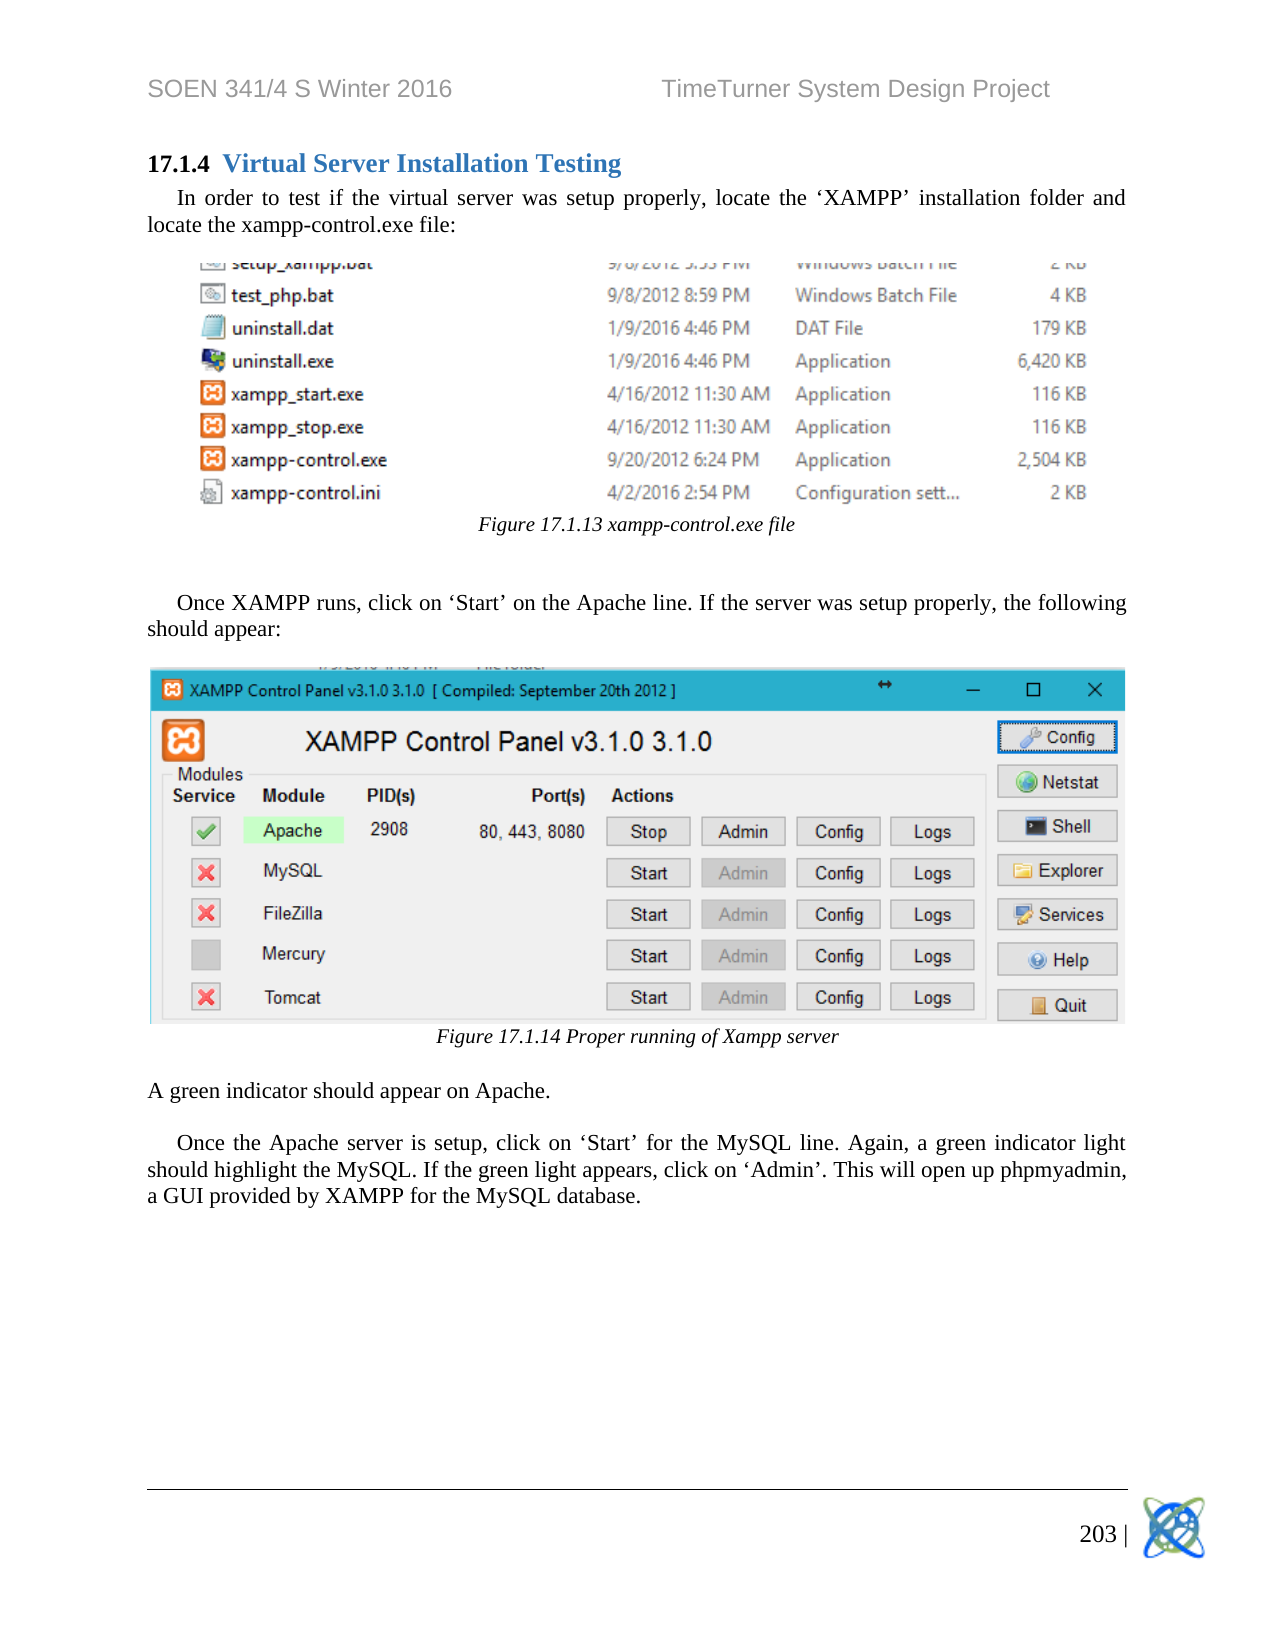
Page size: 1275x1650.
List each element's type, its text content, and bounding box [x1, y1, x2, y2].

text Virtual Server Installation Testing [147, 147, 1128, 178]
picture [186, 263, 1089, 512]
text A green indicator should appear on Apache. [147, 1077, 1128, 1103]
picture [1123, 1490, 1224, 1566]
text Once the Apache server is setup, click on ‘Start’ for the MySQL line. Again, a green indicator light should highlight the MySQL. If the green light appears, click on ‘Admin’. This will open up phpmyadmin, a GUI provided by XAMPP for the MySQL database. [147, 1129, 1128, 1208]
text Figure 17.1.14 Proper running of Xampp server [147, 1024, 1128, 1048]
picture [150, 667, 1125, 1024]
text Once XAMPP runs, click on ‘Start’ on the Apache line. If the server was setup properly, the following should appear: [147, 589, 1128, 641]
text In order to test if the virtual server was setup properly, locate the ‘XAMPP’ installation folder and locate the xampp-control.exe file: [147, 184, 1128, 237]
text Figure 17.1.13 xampp-control.exe file [147, 512, 1128, 536]
